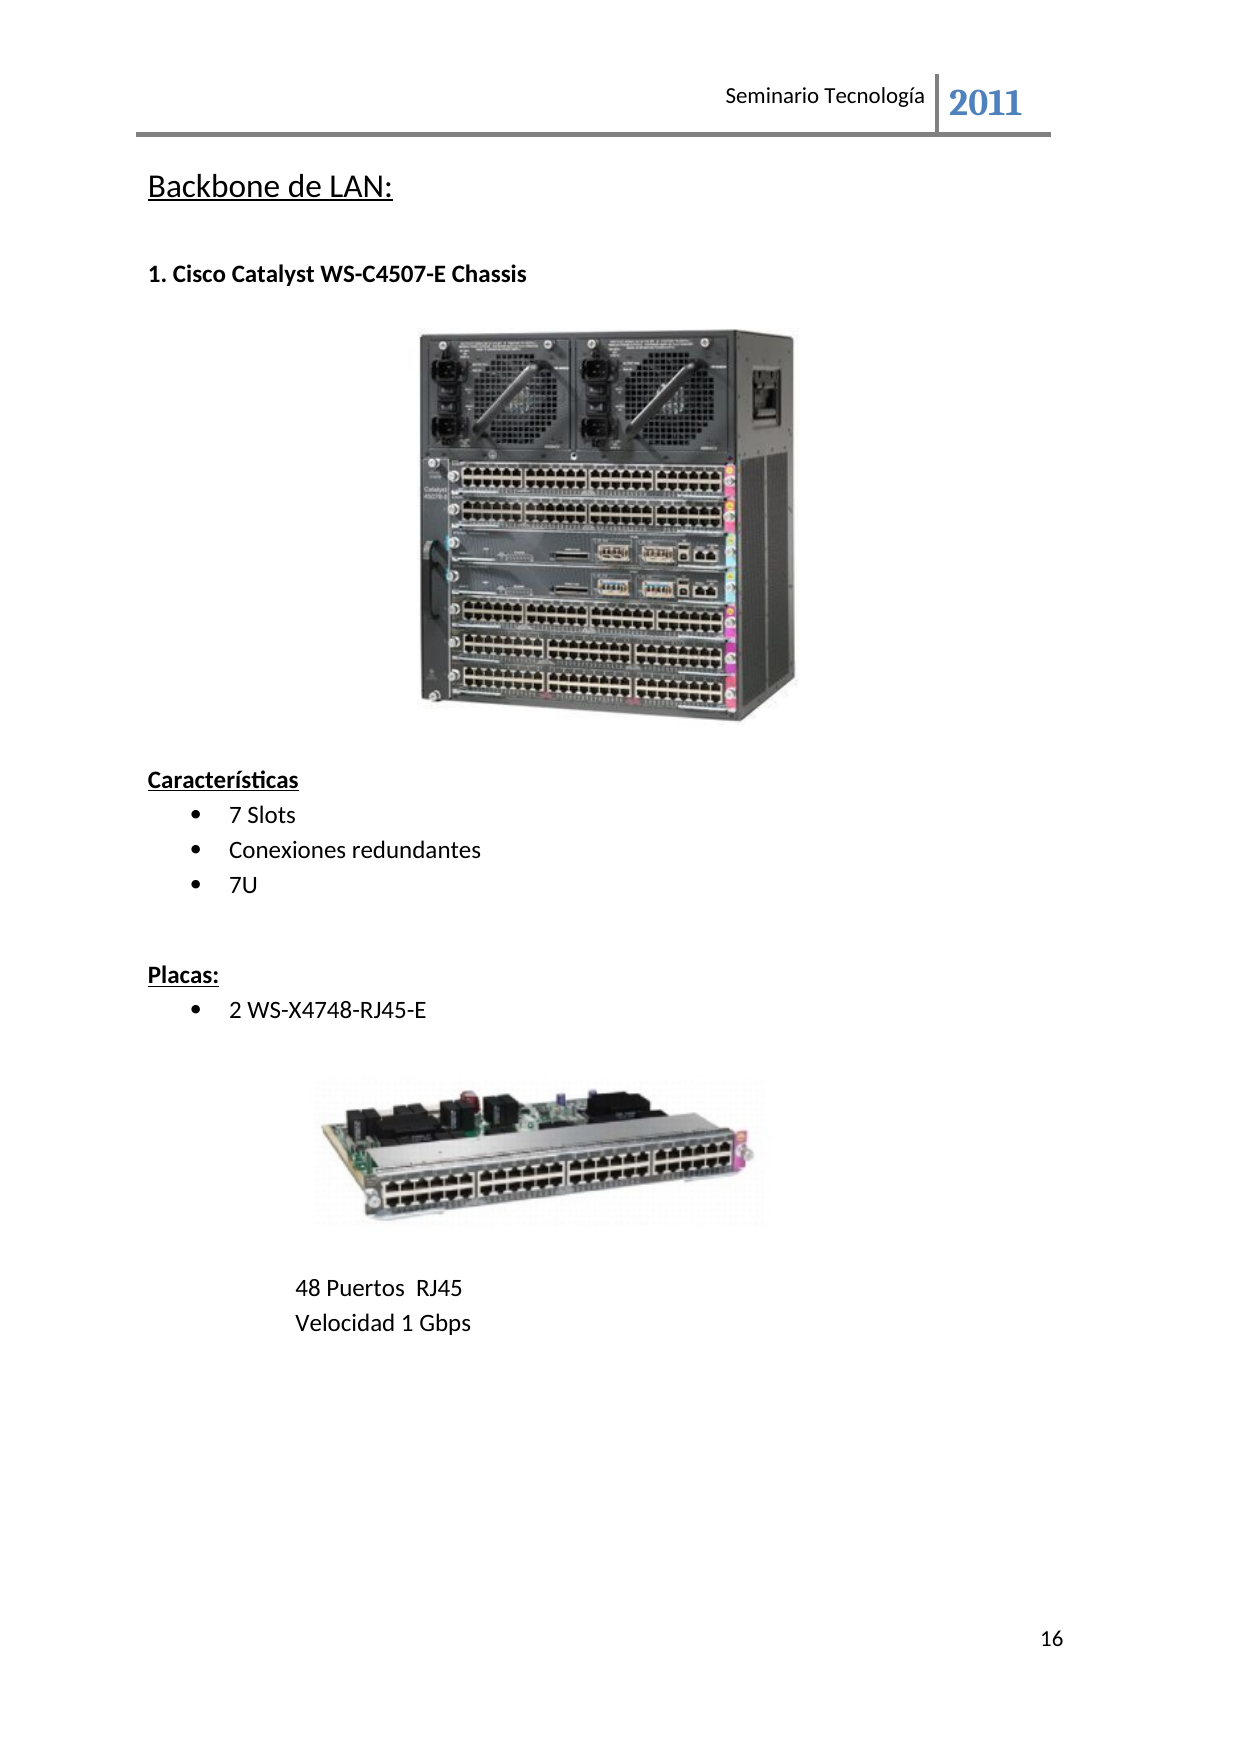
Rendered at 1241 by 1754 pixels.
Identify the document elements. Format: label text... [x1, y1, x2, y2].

list 7 Slots [191, 799, 1063, 829]
list 48 Puertos RJ45 [229, 1272, 1063, 1302]
text 1. Cisco Catalyst WS-C4507-E Chassis [148, 258, 1063, 289]
picture [407, 328, 804, 725]
list Características [148, 764, 1063, 794]
list 2 WS-X4748-RJ45-E [191, 995, 1063, 1025]
list Conexiones redundantes [191, 834, 1063, 864]
list Placas: [148, 960, 1063, 990]
list 7U [191, 869, 1063, 899]
list Velocidad 1 Gbps [229, 1307, 1063, 1337]
list Backbone de LAN: [148, 165, 1063, 205]
picture [295, 1064, 780, 1235]
